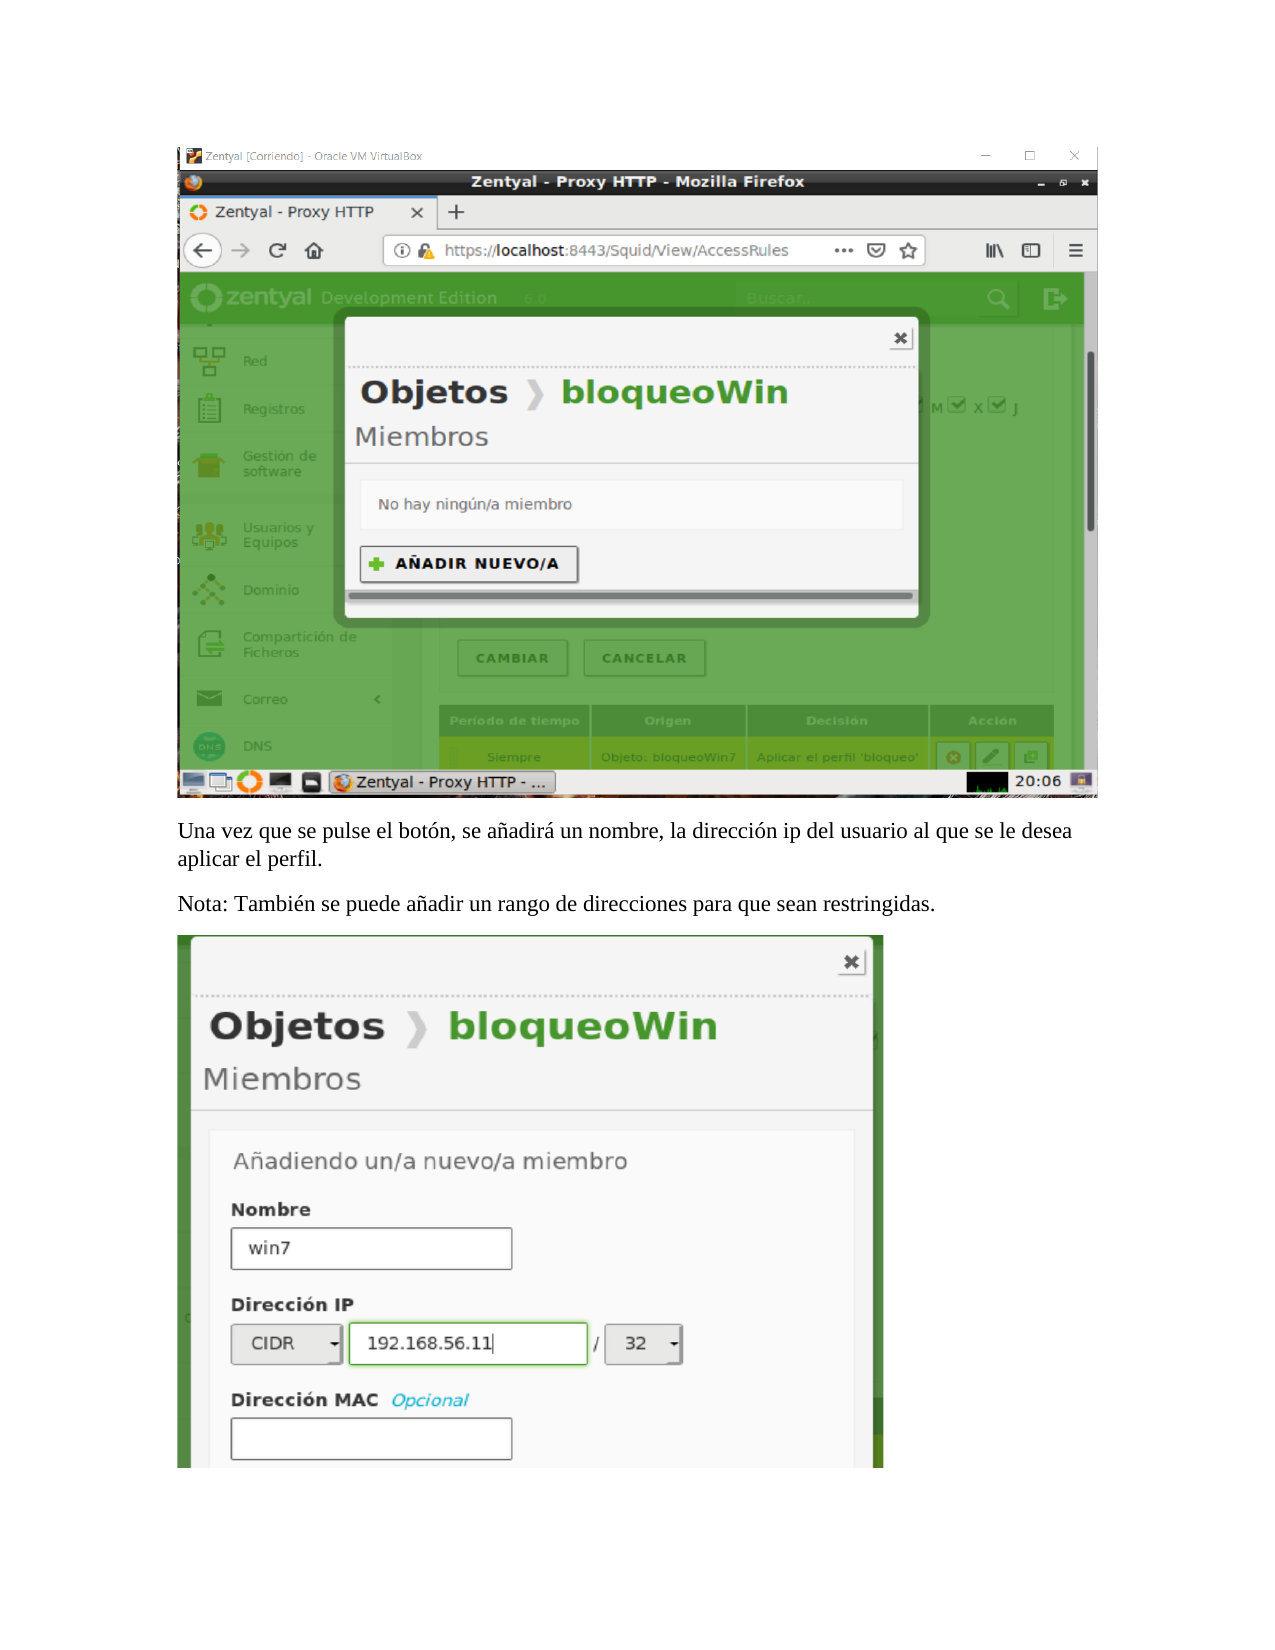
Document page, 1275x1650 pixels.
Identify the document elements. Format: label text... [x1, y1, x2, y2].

text Una vez que se pulse el botón, se añadirá un nombre, la dirección ip del usuario al que se le desea aplicar el perfil. [177, 817, 1098, 872]
text Nota: También se puede añadir un rango de direcciones para que sean restringidas. [177, 890, 1098, 917]
picture [177, 935, 884, 1468]
picture [177, 147, 1098, 798]
